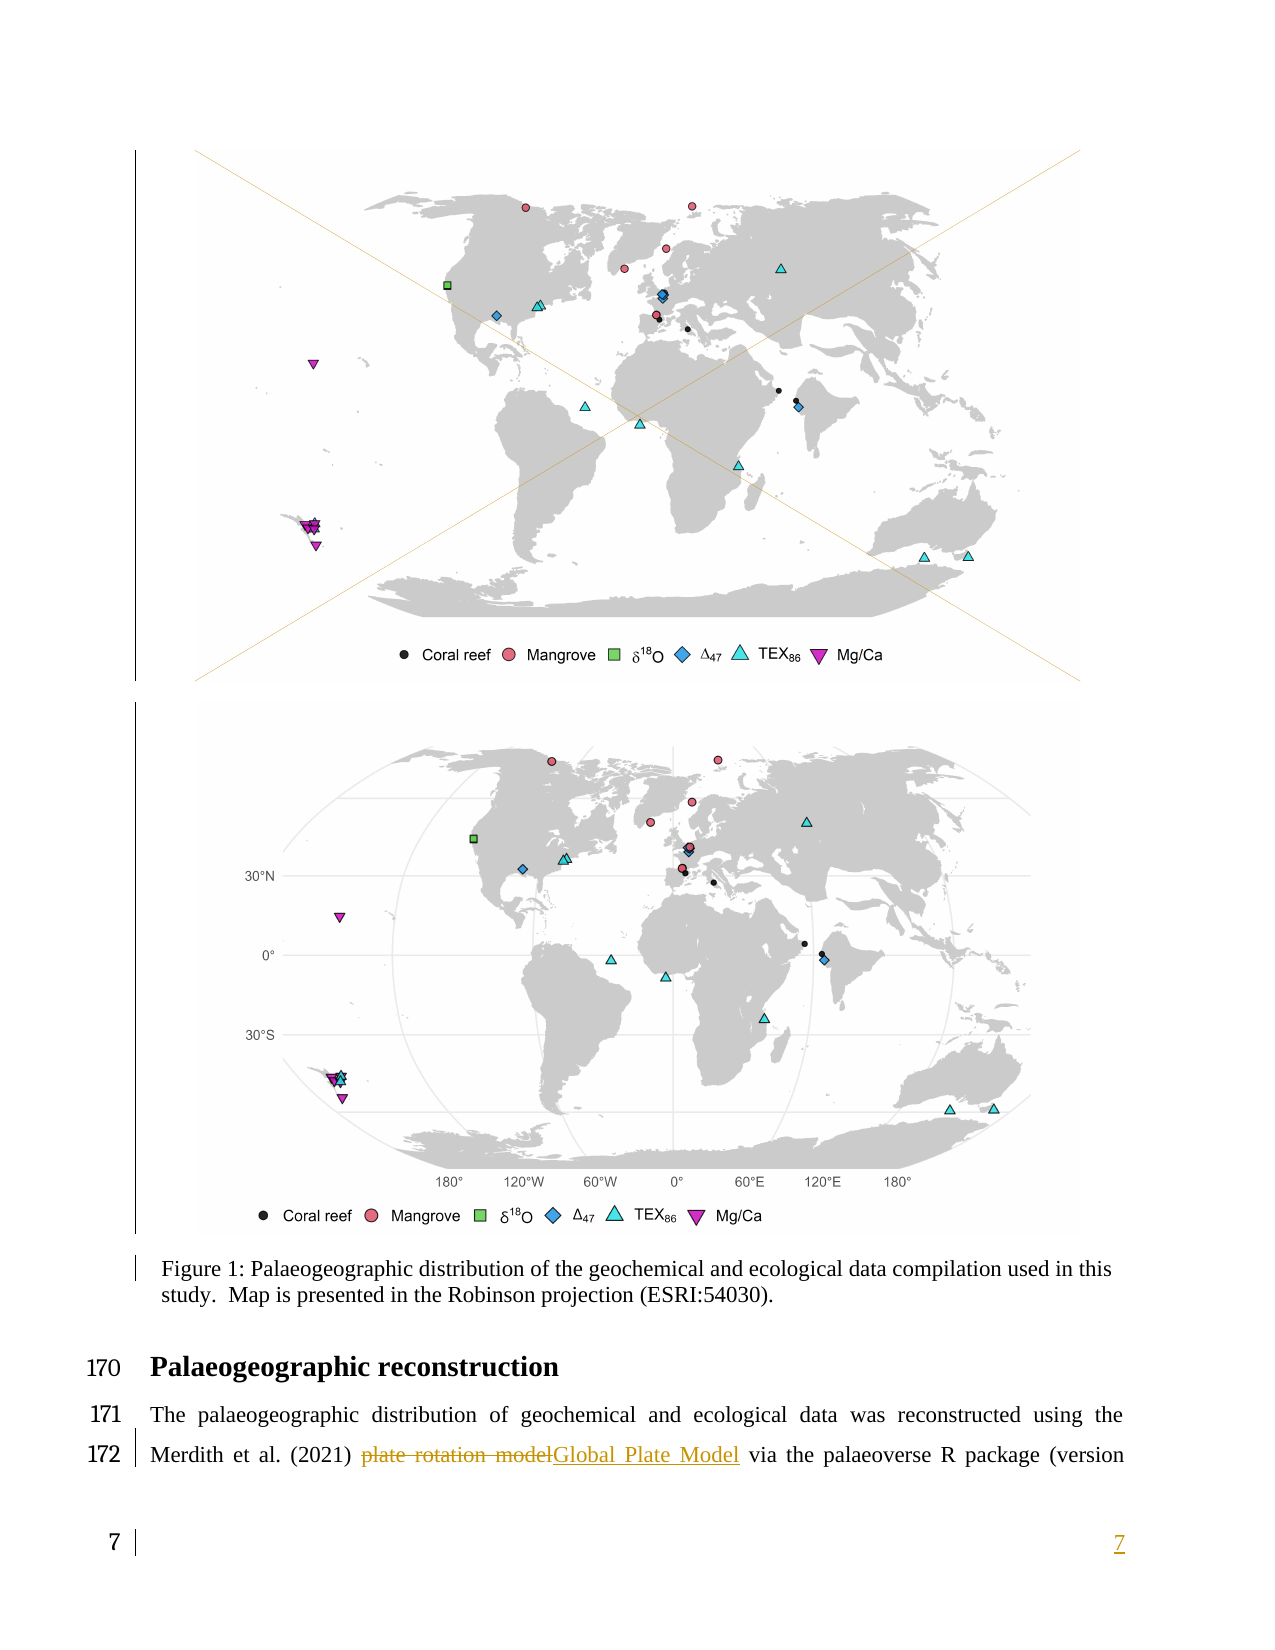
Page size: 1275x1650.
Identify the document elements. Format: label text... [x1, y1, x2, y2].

subtitle Palaeogeographic reconstruction [150, 1349, 1125, 1382]
table_header Figure 1: Palaeogeographic distribution of the geochemical and ecological data compilation used in this study. Map is presented in the Robinson projection (ESRI:54030). [150, 150, 1125, 1328]
picture [639, 151, 1081, 681]
picture [197, 150, 1078, 415]
picture [194, 702, 1081, 1234]
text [150, 1401, 1125, 1467]
picture [194, 151, 636, 680]
picture [196, 417, 1079, 682]
